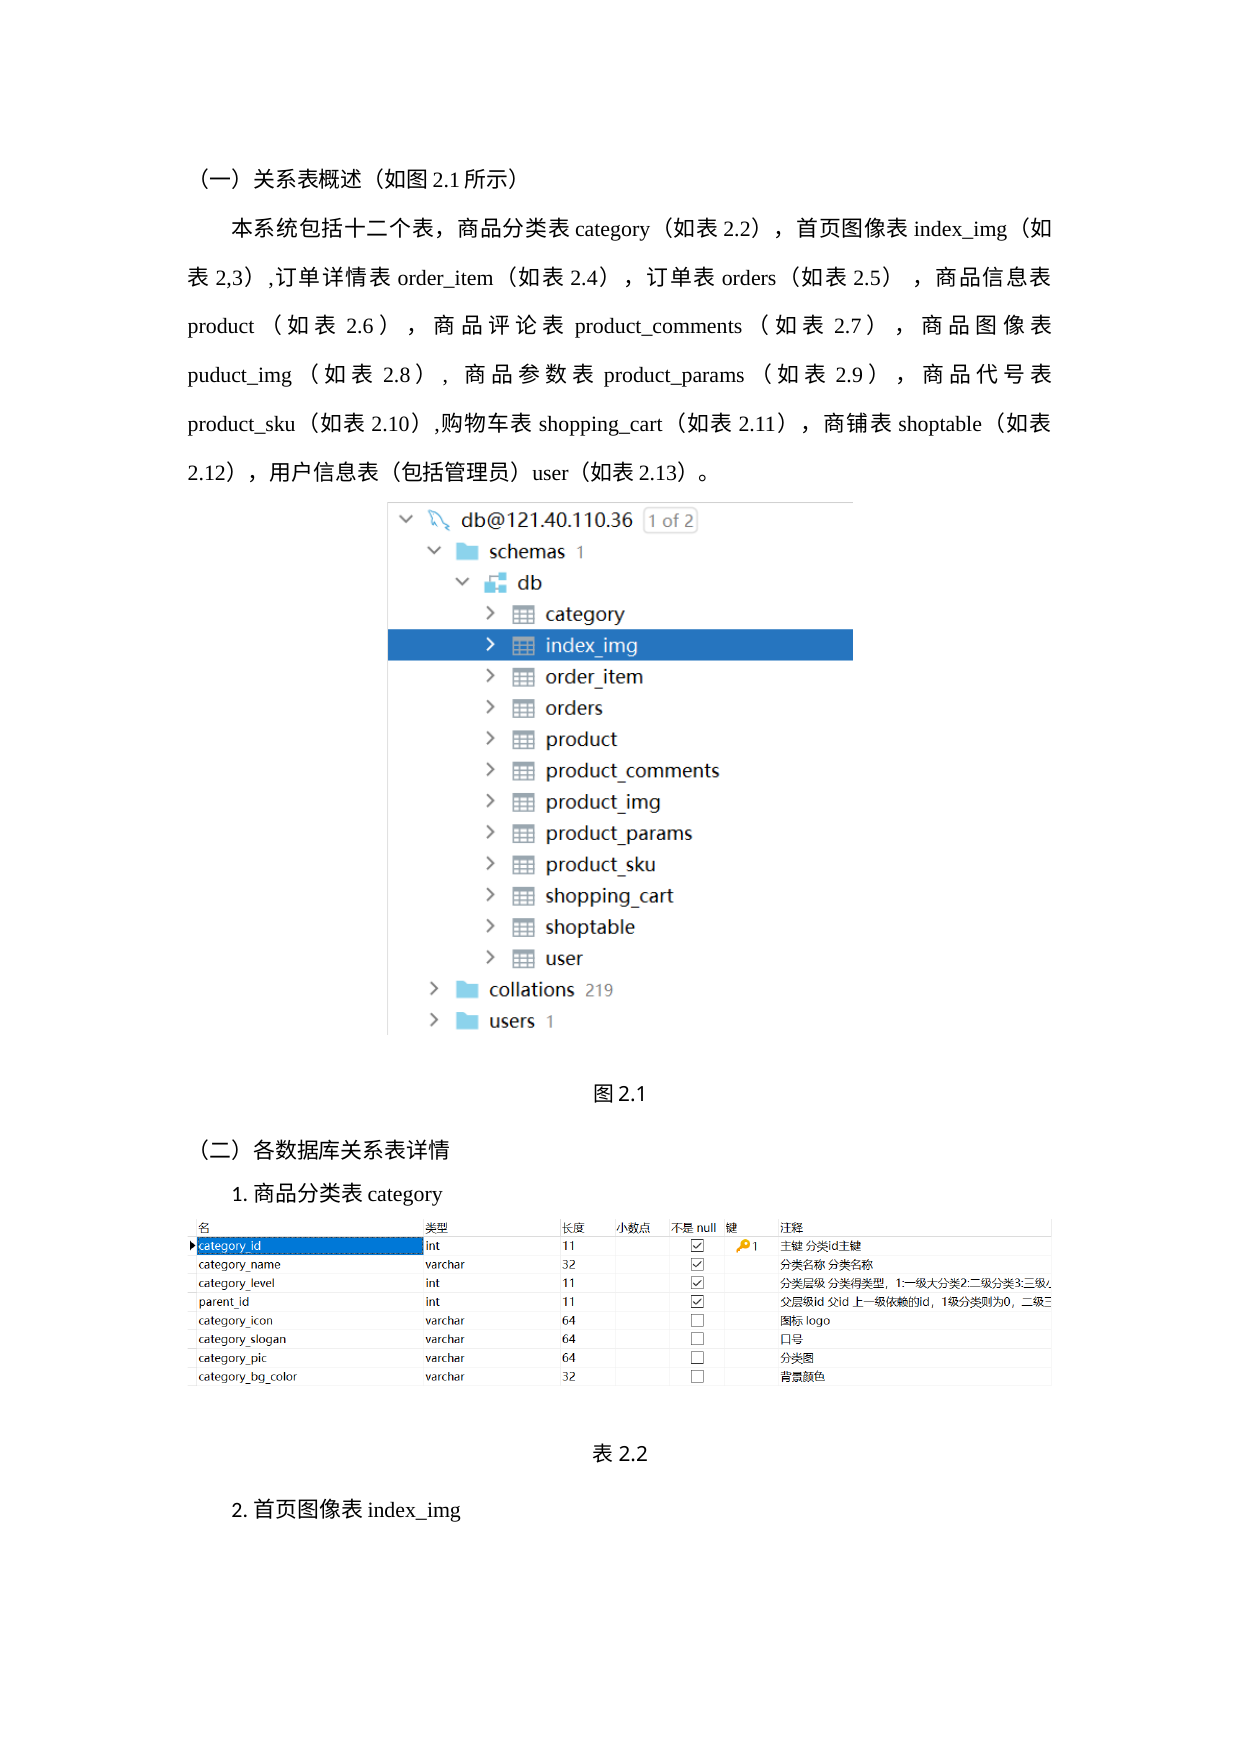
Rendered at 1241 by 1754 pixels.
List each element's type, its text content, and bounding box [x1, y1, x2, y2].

text 表 2.2 [187, 1436, 1053, 1468]
text （一）关系表概述（如图2.1所示） [187, 162, 1053, 194]
text 2. 首页图像表index_img [209, 1492, 1053, 1524]
picture [387, 502, 853, 1035]
text （二）各数据库关系表详情 [187, 1132, 1053, 1165]
text 图2.1 [187, 1077, 1053, 1109]
text 本系统包括十二个表，商品分类表category（如表2.2），首页图像表index_img（如表2,3）,订单详情表order_item（如表2.4），订单表orders（如表2.5） ，商品信息表product（如表2.6），商品评论表product_comments（如表2.7），商品图像表puduct_img（如表2.8）, 商品参数表product_params（如表2.9），商品代号表product_sku（如表2.10）,购物车表shopping_cart（如表2.11），商铺表shoptable（如表2.12），用户信息表（包括管理员）user（如表2.13）。 [187, 210, 1053, 487]
picture [187, 1219, 1053, 1399]
text 1. 商品分类表category [209, 1176, 1053, 1208]
